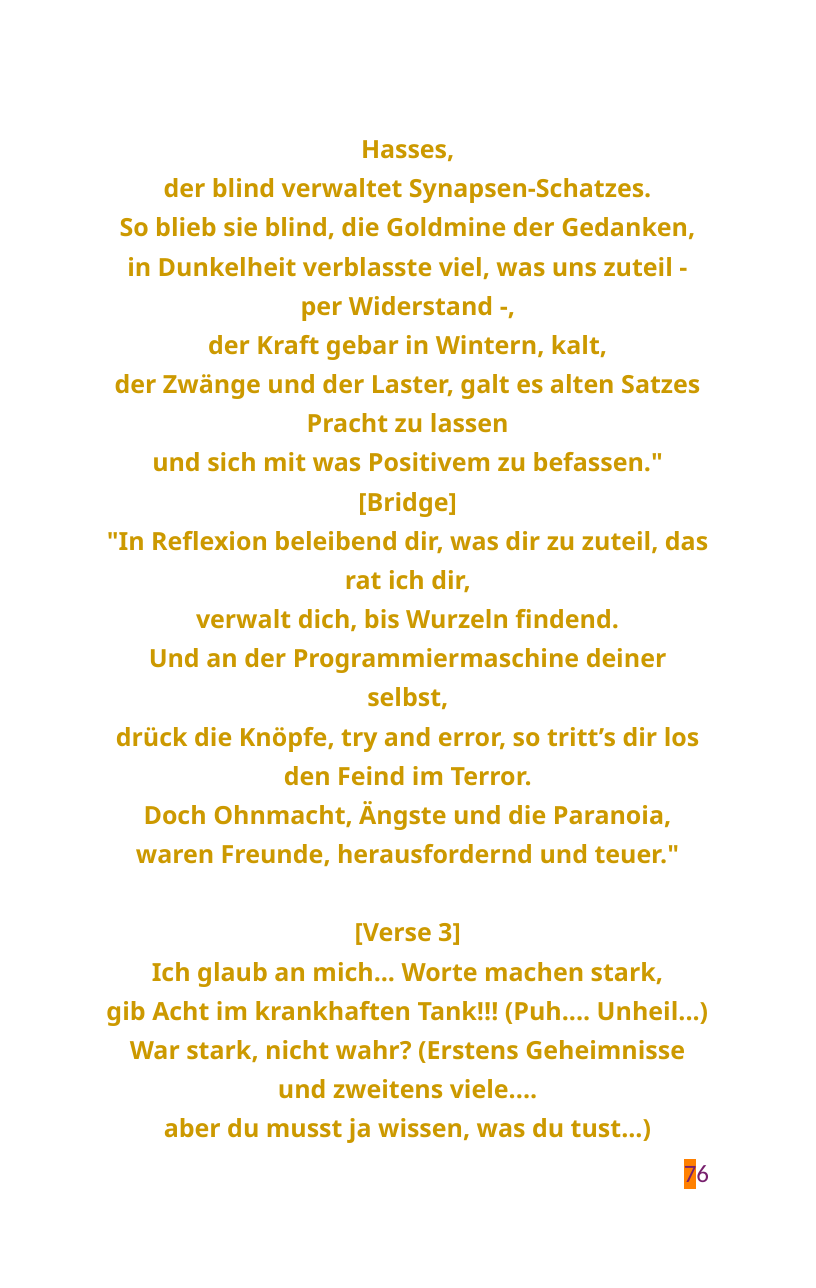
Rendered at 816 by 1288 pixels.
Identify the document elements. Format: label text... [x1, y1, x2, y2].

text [106, 132, 709, 479]
text [Bridge] "In Reflexion beleibend dir, was dir zu zuteil, das rat ich dir, verwalt dich, bis Wurzeln findend. Und an der Programmiermaschine deiner selbst, drück die Knöpfe, try and error, so tritt’s dir los den Feind im Terror. Doch Ohnmacht, Ängste und die Paranoia, waren Freunde, herausfordernd und teuer." [106, 484, 709, 871]
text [106, 915, 709, 1145]
